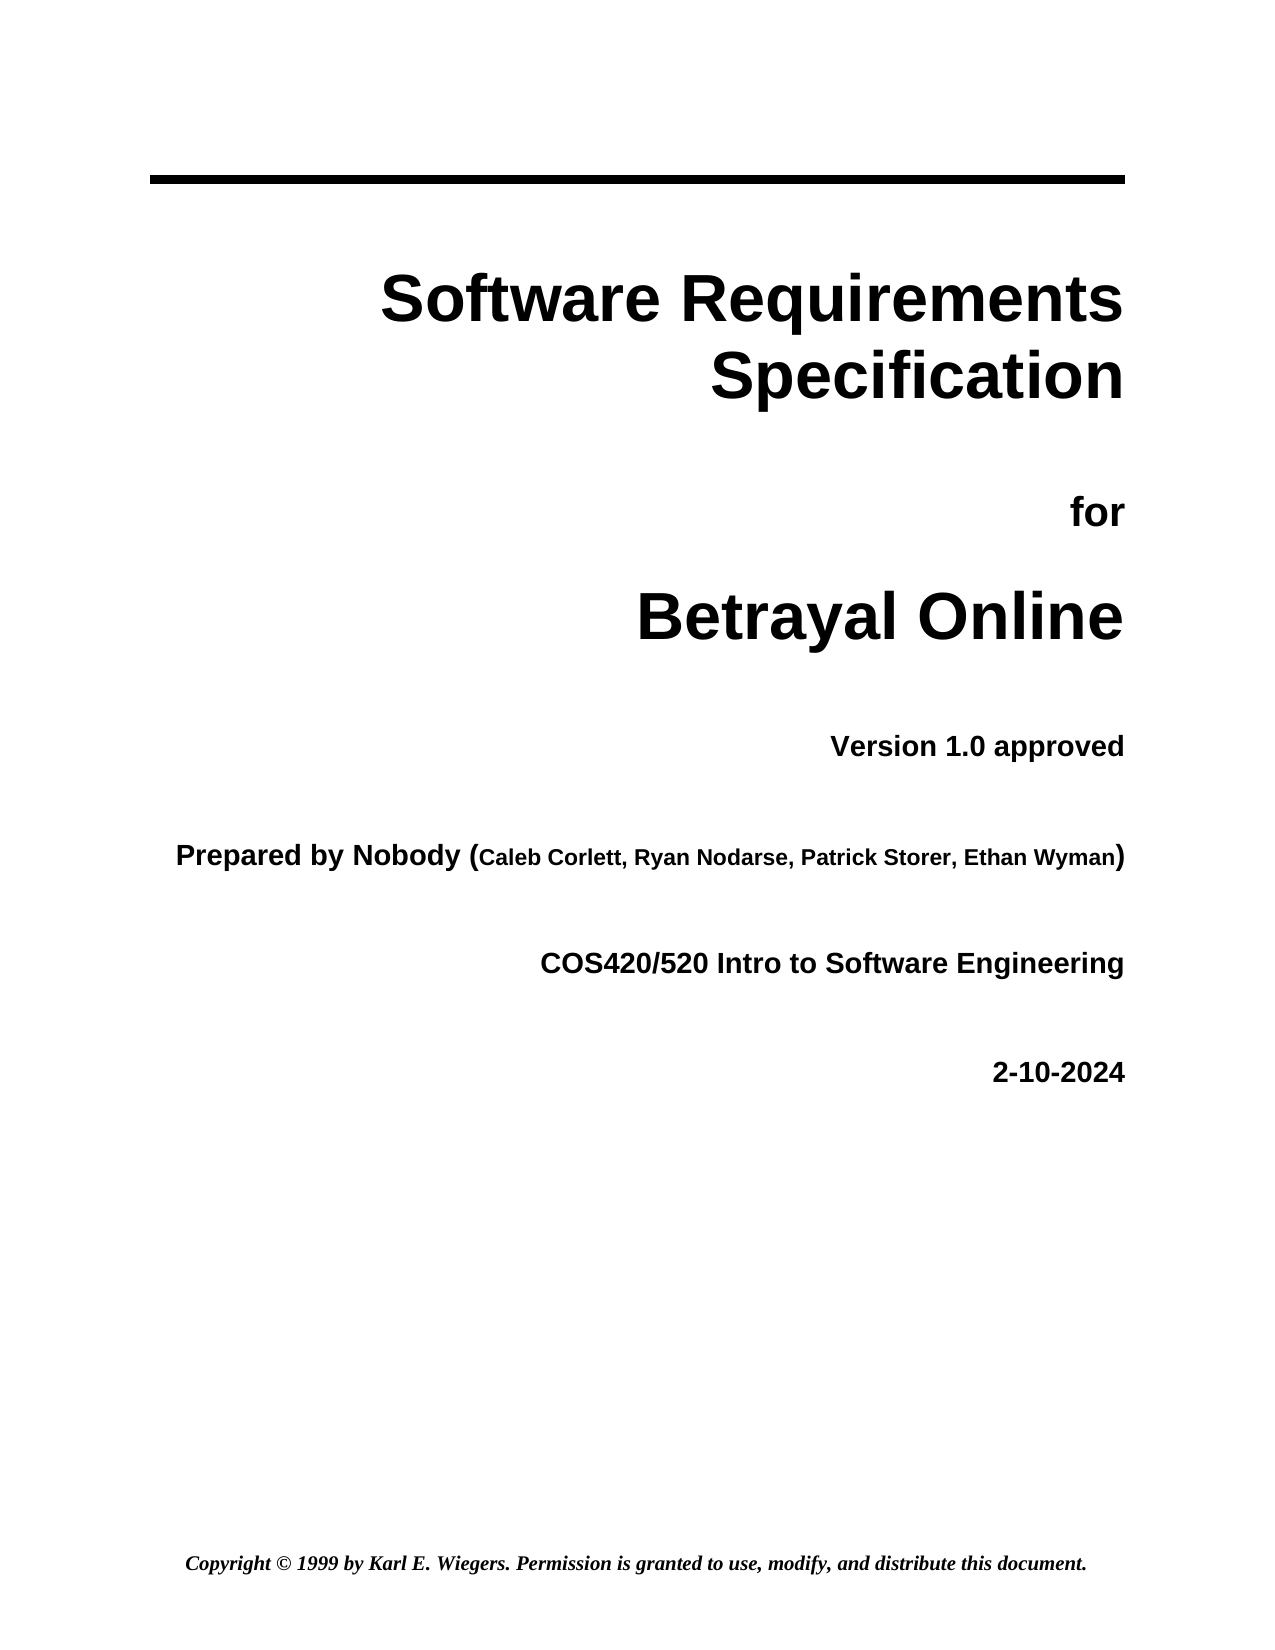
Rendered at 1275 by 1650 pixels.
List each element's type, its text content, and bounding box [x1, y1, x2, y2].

text 2-10-2024 [150, 1054, 1125, 1088]
text Prepared by Nobody (Caleb Corlett, Ryan Nodarse, Patrick Storer, Ethan Wyman) [150, 837, 1125, 871]
title Software Requirements Specification [150, 259, 1125, 413]
title Betrayal Online [150, 577, 1125, 654]
text COS420/520 Intro to Software Engineering [150, 946, 1125, 979]
title for [150, 488, 1125, 536]
text Version 1.0 approved [150, 729, 1125, 762]
